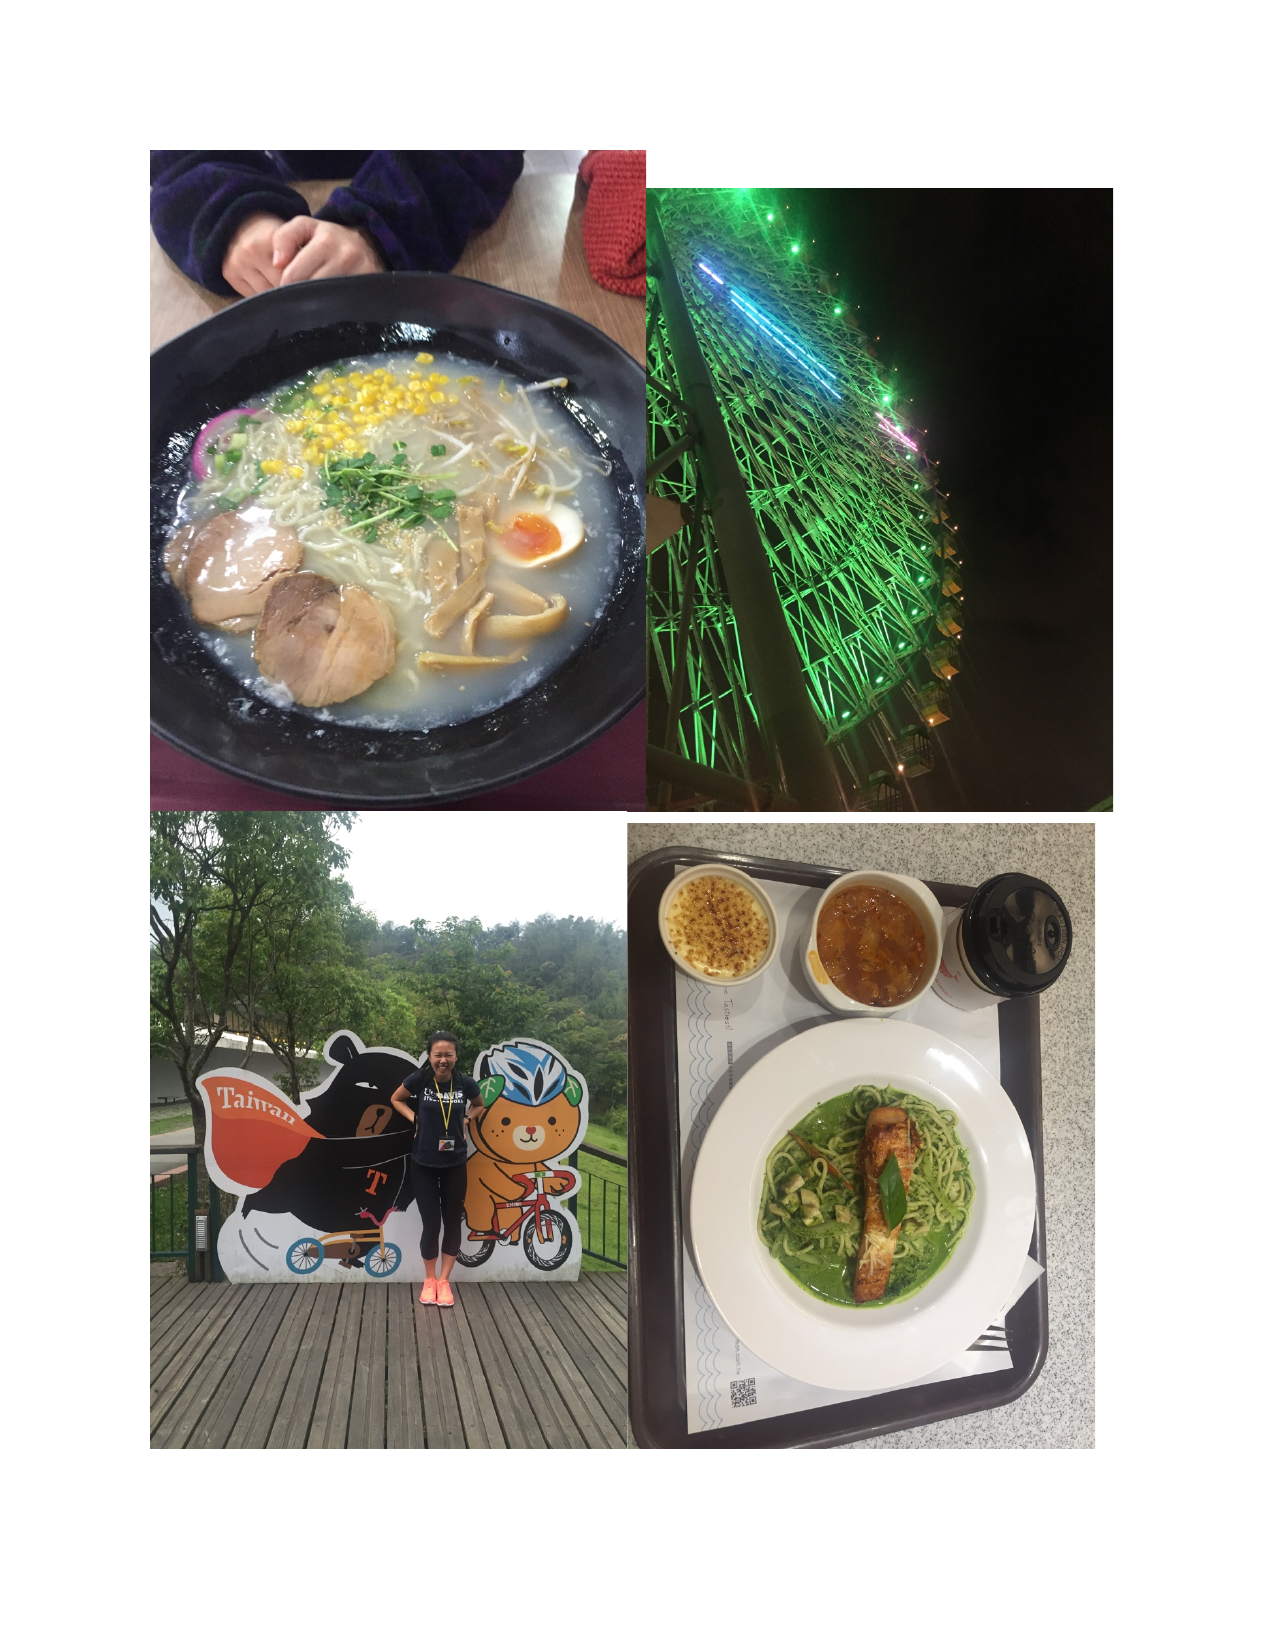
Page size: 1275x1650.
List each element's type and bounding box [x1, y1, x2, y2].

picture [150, 150, 1114, 1449]
